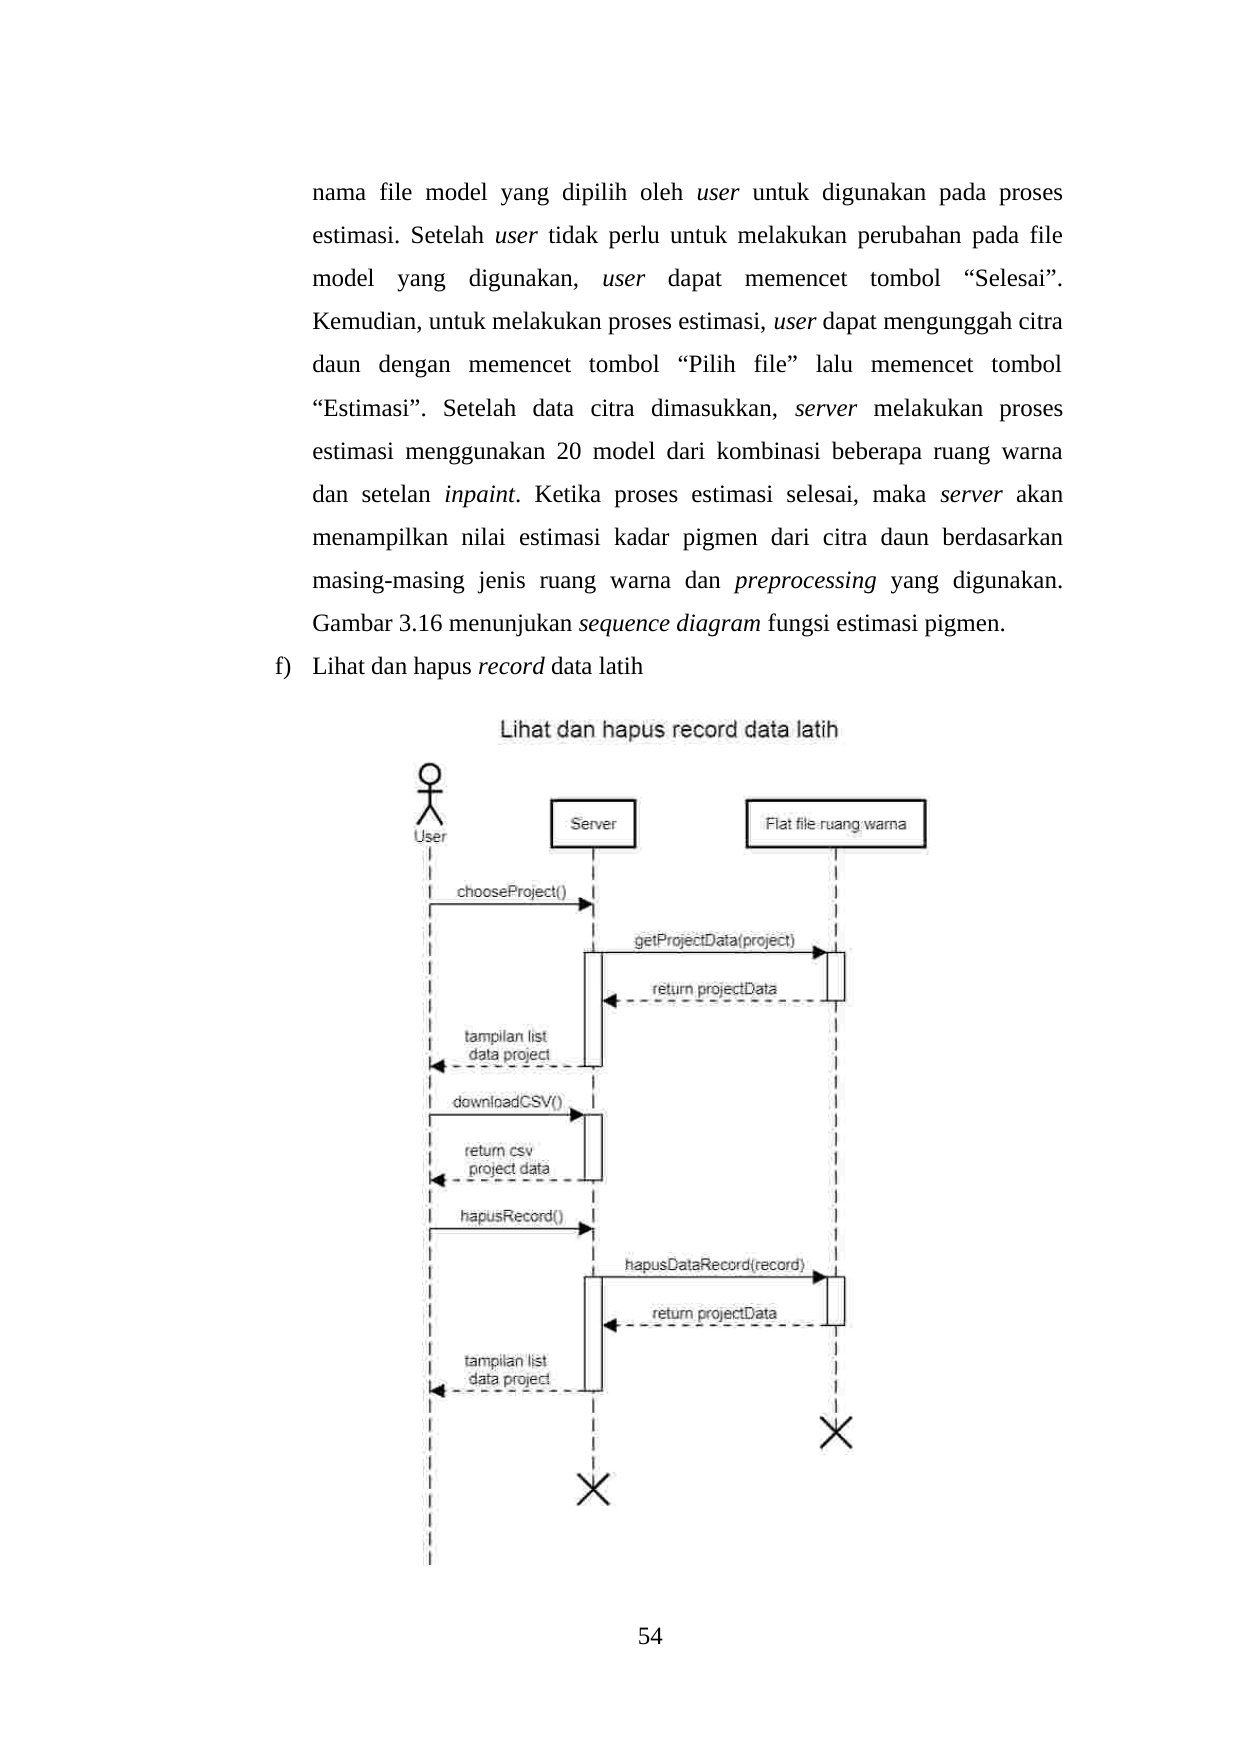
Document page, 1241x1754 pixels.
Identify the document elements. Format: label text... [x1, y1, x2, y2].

picture [405, 711, 933, 1565]
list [312, 177, 1063, 637]
list Lihat dan hapus record data latih [274, 651, 1063, 680]
